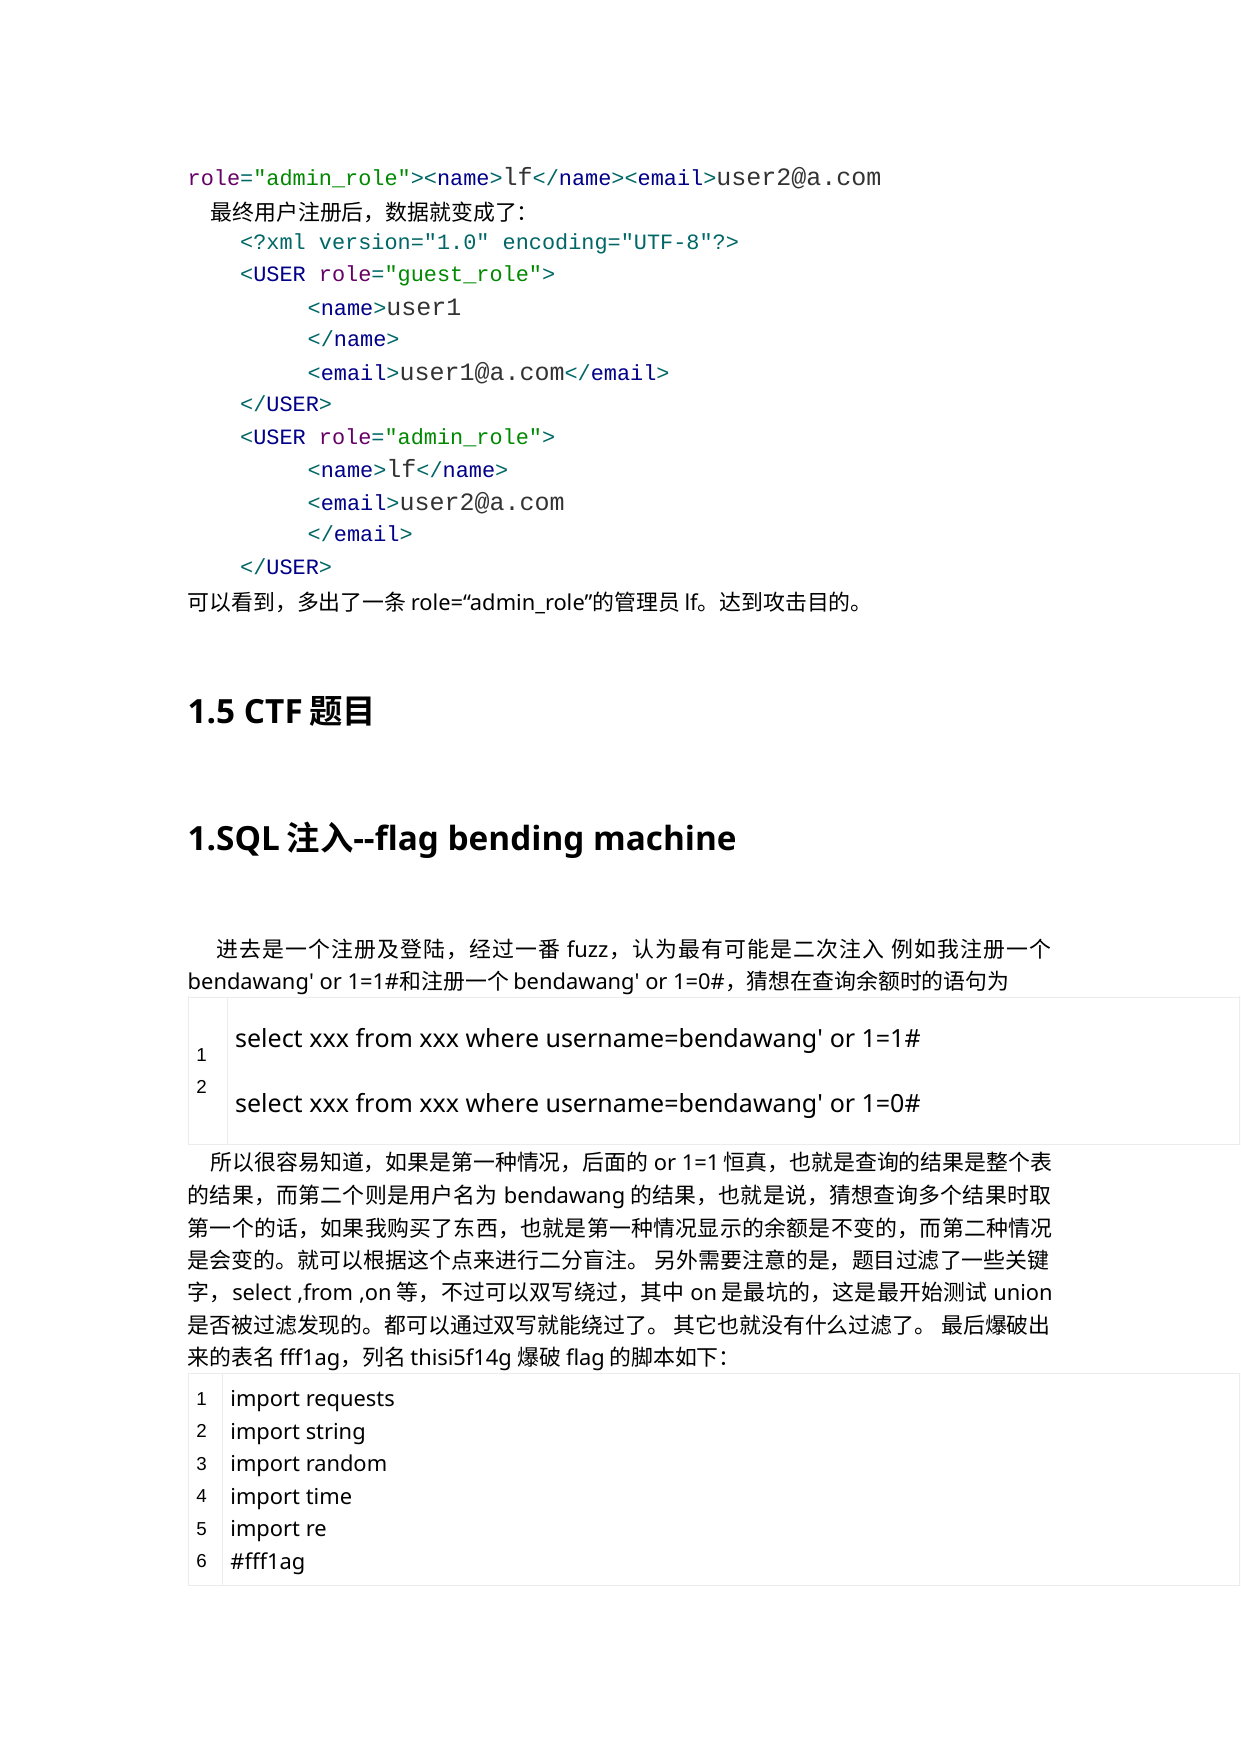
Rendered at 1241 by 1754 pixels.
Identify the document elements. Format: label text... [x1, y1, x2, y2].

text 最终用户注册后，数据就变成了： [187, 194, 1053, 227]
text </name> [187, 324, 1053, 357]
text <name>lf</name> [187, 454, 1053, 487]
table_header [223, 1374, 1239, 1585]
text </USER> [187, 552, 1053, 584]
table_header 1 2 [189, 998, 227, 1143]
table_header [189, 1374, 222, 1585]
text <email>user2@a.com [187, 487, 1053, 519]
subtitle 1.5 CTF题目 [187, 677, 1053, 742]
text <USER role="admin_role"> [187, 422, 1053, 454]
text 所以很容易知道，如果是第一种情况，后面的or 1=1恒真，也就是查询的结果是整个表的结果，而第二个则是用户名为bendawang的结果，也就是说，猜想查询多个结果时取第一个的话，如果我购买了东西，也就是第一种情况显示的余额是不变的，而第二种情况是会变的。就可以根据这个点来进行二分盲注。 另外需要注意的是，题目过滤了一些关键字，select ,from ,on等，不过可以双写绕过，其中on是最坑的，这是最开始测试union是否被过滤发现的。都可以通过双写就能绕过了。 其它也就没有什么过滤了。 最后爆破出来的表名fff1ag，列名thisi5f14g 爆破flag的脚本如下： [187, 1145, 1053, 1373]
text <name>user1 [187, 292, 1053, 324]
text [187, 162, 1053, 194]
text 可以看到，多出了一条role=“admin_role”的管理员lf。达到攻击目的。 [187, 584, 1053, 617]
text </email> [187, 519, 1053, 552]
table_header select xxx from xxx where username=bendawang' or 1=1# select xxx from xxx where username=bendawang' or 1=0# [228, 998, 1239, 1143]
text <email>user1@a.com</email> [187, 357, 1053, 389]
text </USER> [187, 389, 1053, 422]
subtitle 1.SQL注入--flag bending machine [187, 804, 1053, 869]
text <USER role="guest_role"> [187, 259, 1053, 292]
text 进去是一个注册及登陆，经过一番fuzz，认为最有可能是二次注入 例如我注册一个bendawang' or 1=1#和注册一个bendawang' or 1=0#，猜想在查询余额时的语句为 [187, 931, 1053, 996]
text <?xml version="1.0" encoding="UTF-8"?> [187, 227, 1053, 259]
